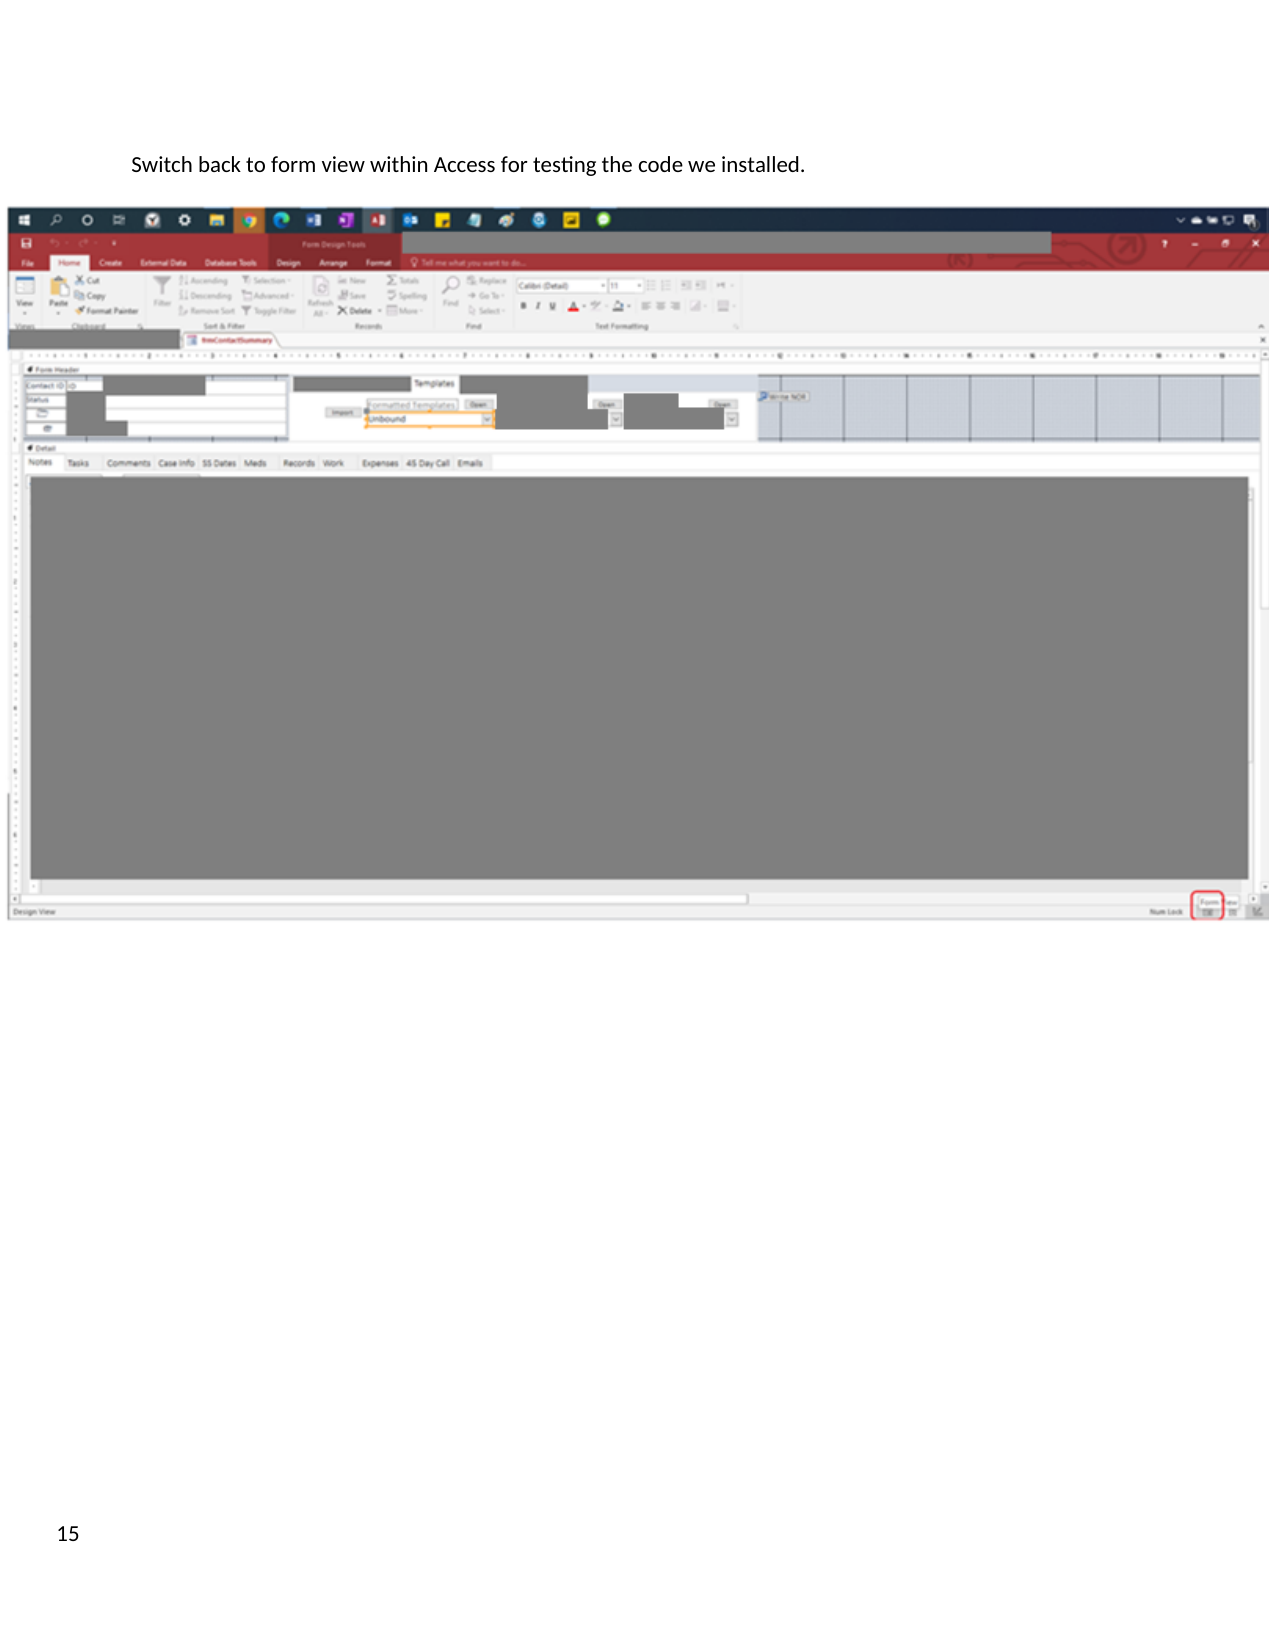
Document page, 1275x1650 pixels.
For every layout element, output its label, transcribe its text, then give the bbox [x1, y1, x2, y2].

picture [0, 196, 1269, 927]
text Switch back to form view within Access for testing the code we installed. [56, 150, 1106, 178]
